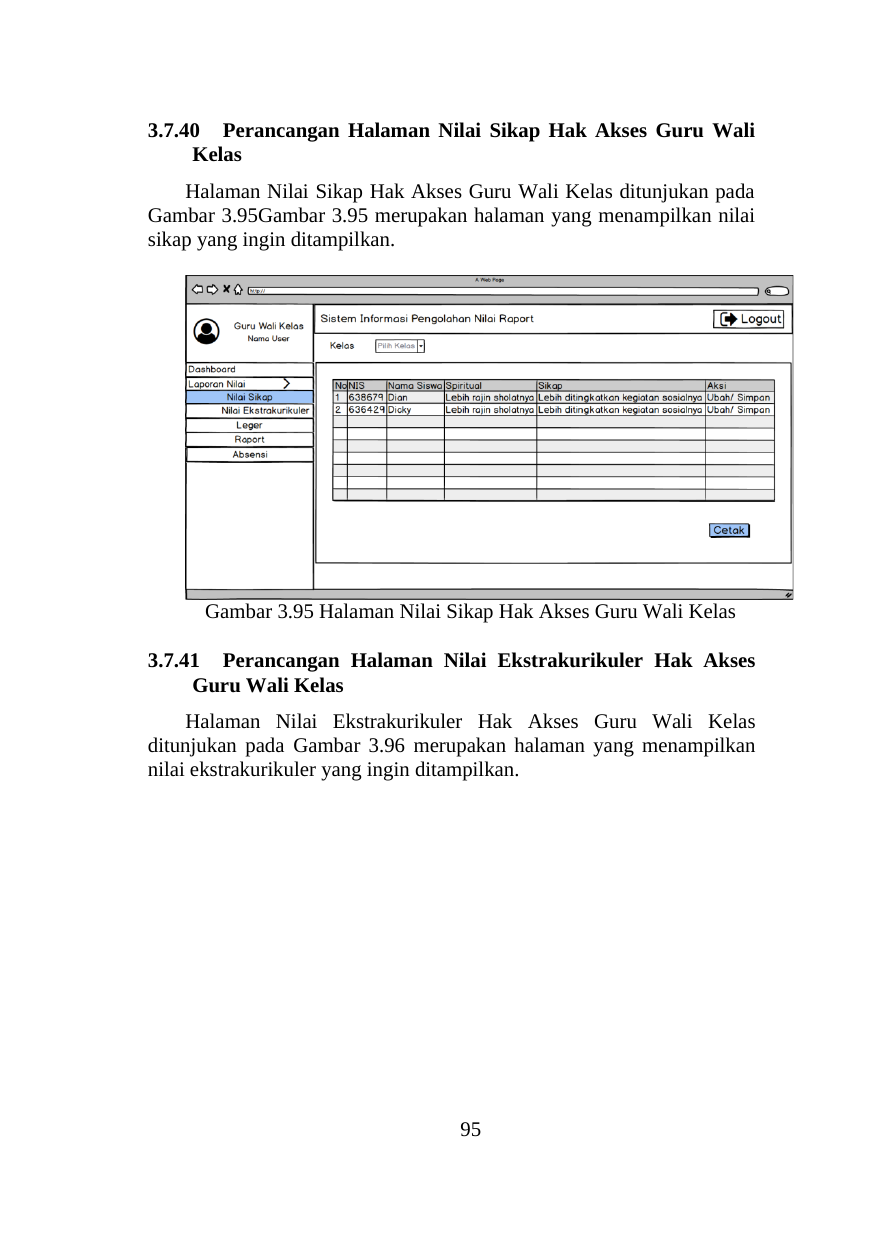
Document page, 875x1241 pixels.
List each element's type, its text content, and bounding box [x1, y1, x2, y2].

subtitle Perancangan Halaman Nilai Sikap Hak Akses Guru Wali Kelas [148, 118, 756, 166]
subtitle Perancangan Halaman Nilai Ekstrakurikuler Hak Akses Guru Wali Kelas [148, 648, 756, 697]
picture [185, 275, 794, 600]
